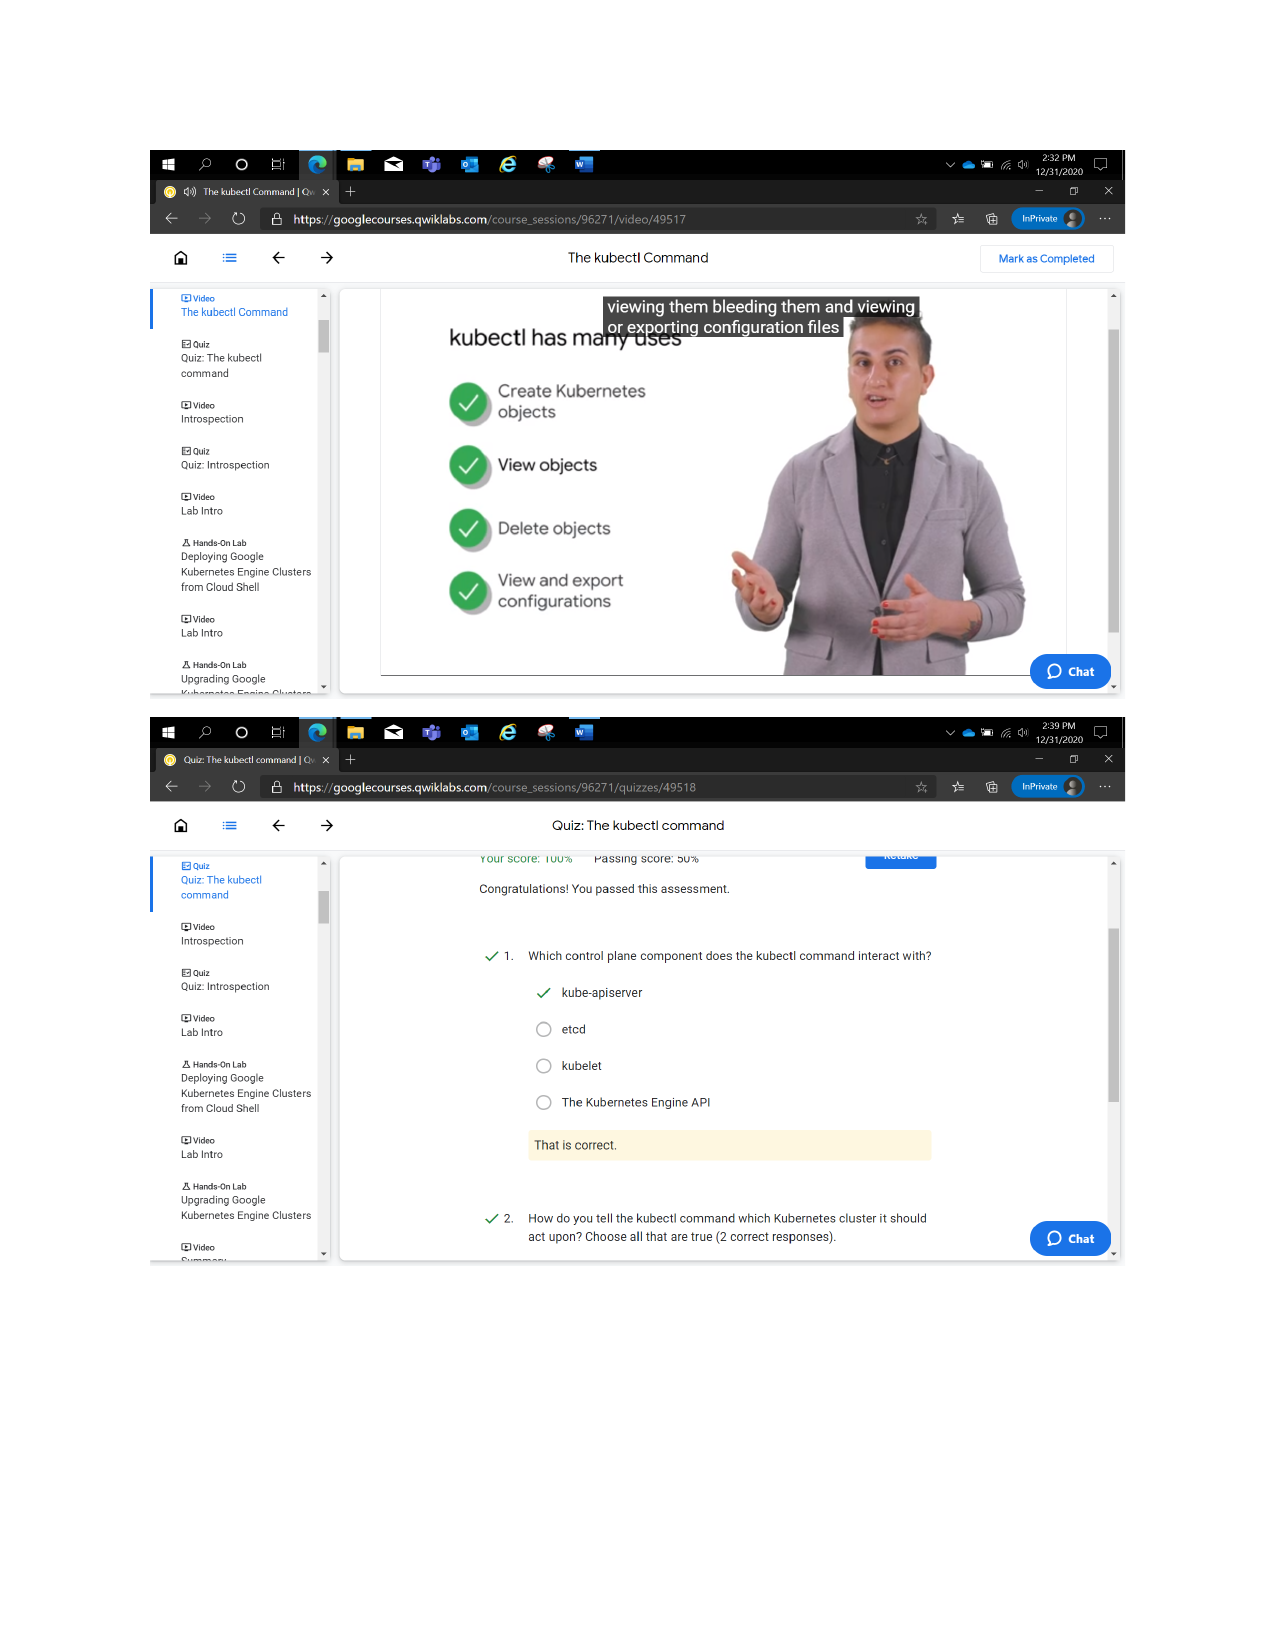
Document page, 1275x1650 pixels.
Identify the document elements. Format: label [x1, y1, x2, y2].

picture [150, 150, 1125, 699]
picture [150, 717, 1125, 1266]
